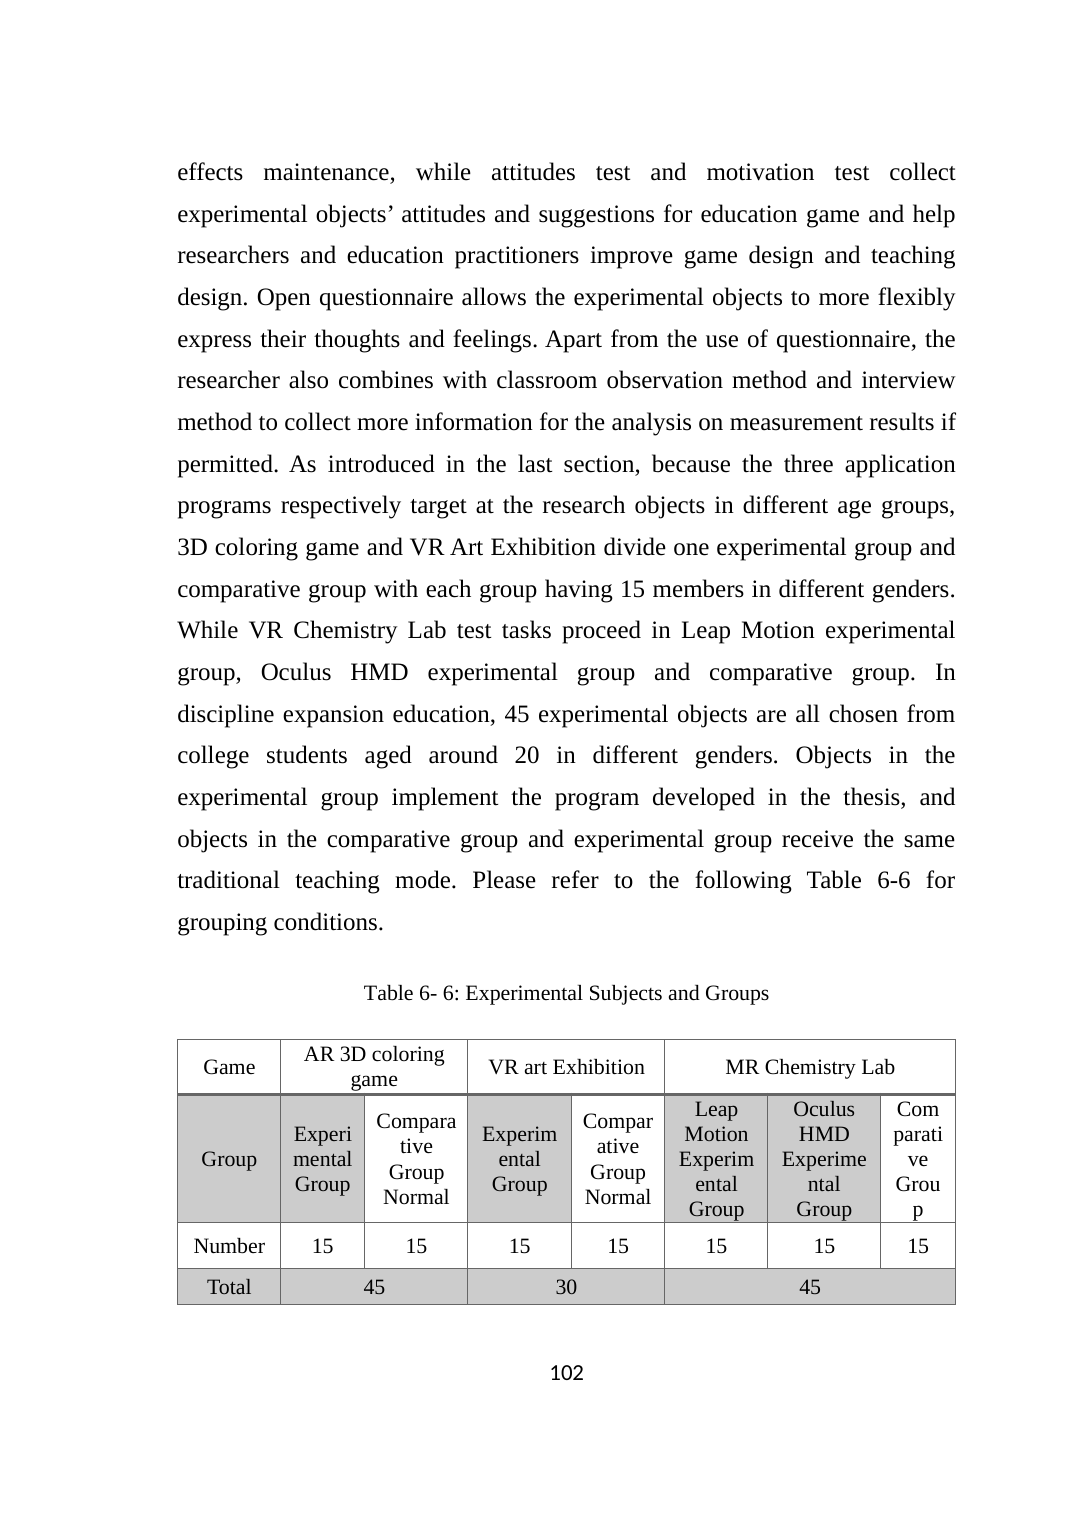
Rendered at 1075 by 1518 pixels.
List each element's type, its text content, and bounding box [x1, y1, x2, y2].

table_cell 15 [365, 1223, 467, 1268]
table_cell Comparative Group Normal [365, 1096, 467, 1222]
table_cell 15 [768, 1223, 880, 1268]
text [177, 147, 956, 939]
table_cell Number [178, 1223, 280, 1268]
table_header AR 3D coloring game [281, 1040, 467, 1092]
table_cell Total [178, 1269, 280, 1304]
table_cell Group [178, 1096, 280, 1222]
table_cell Comparative Group [881, 1096, 955, 1222]
table_cell Leap Motion Experimental Group [665, 1096, 767, 1222]
table_cell 15 [665, 1223, 767, 1268]
table_cell 15 [281, 1223, 364, 1268]
table_cell 15 [881, 1223, 955, 1268]
table_header Game [178, 1040, 280, 1092]
table_cell 15 [572, 1223, 664, 1268]
table_cell Experimental Group [468, 1096, 571, 1222]
table_header VR art Exhibition [468, 1040, 664, 1092]
table_cell 45 [665, 1269, 955, 1304]
table_cell Oculus HMD Experimental Group [768, 1096, 880, 1222]
table_cell 30 [468, 1269, 664, 1304]
table_cell Comparative Group Normal [572, 1096, 664, 1222]
text Table 6- 6: Experimental Subjects and Groups [177, 980, 956, 1006]
table_cell 45 [281, 1269, 467, 1304]
table_header MR Chemistry Lab [665, 1040, 955, 1092]
table_cell 15 [468, 1223, 571, 1268]
table_cell Experimental Group [281, 1096, 364, 1222]
